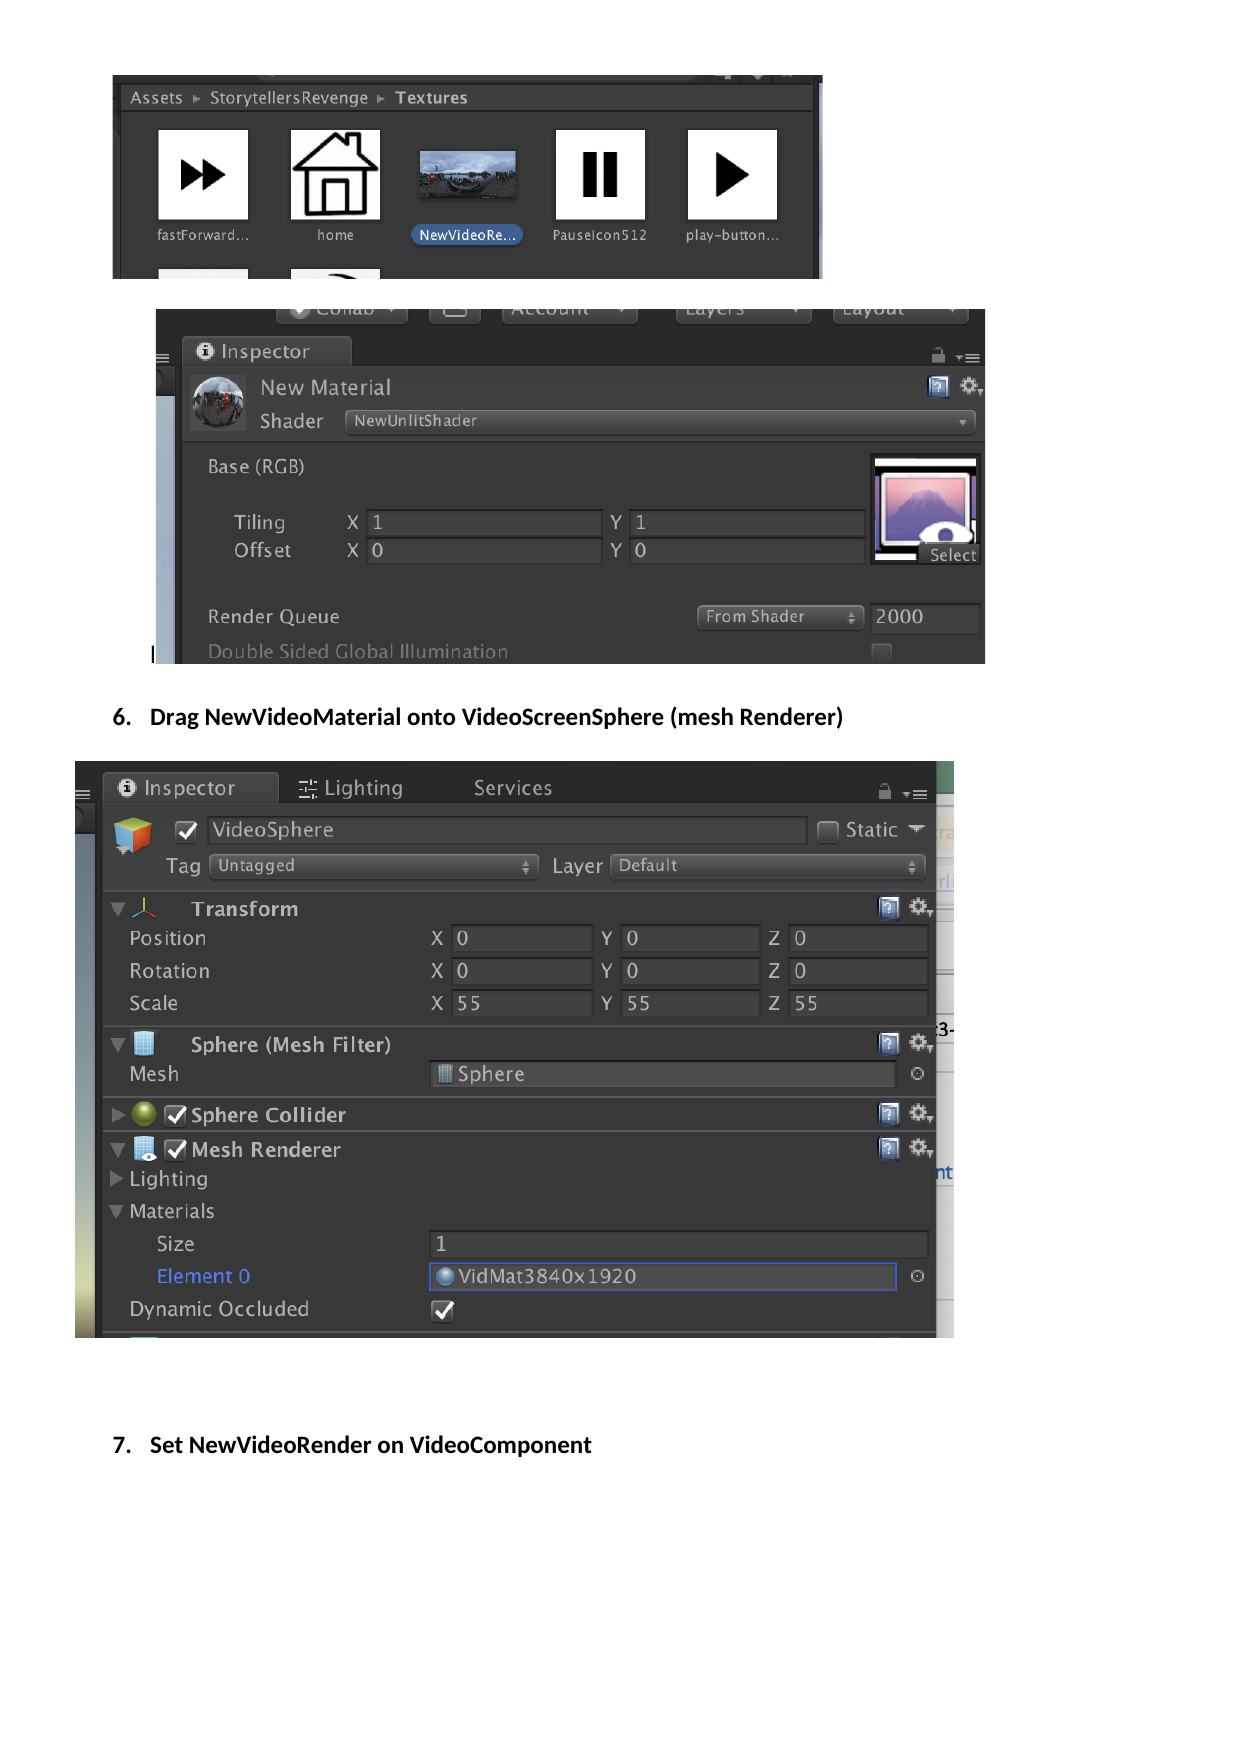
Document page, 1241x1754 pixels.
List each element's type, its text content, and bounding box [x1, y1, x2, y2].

list Set NewVideoRender on VideoComponent [112, 1429, 1165, 1459]
picture [112, 75, 823, 279]
picture [75, 761, 954, 1338]
list Drag NewVideoMaterial onto VideoScreenSphere (mesh Renderer) [112, 701, 1165, 731]
picture [155, 309, 986, 664]
